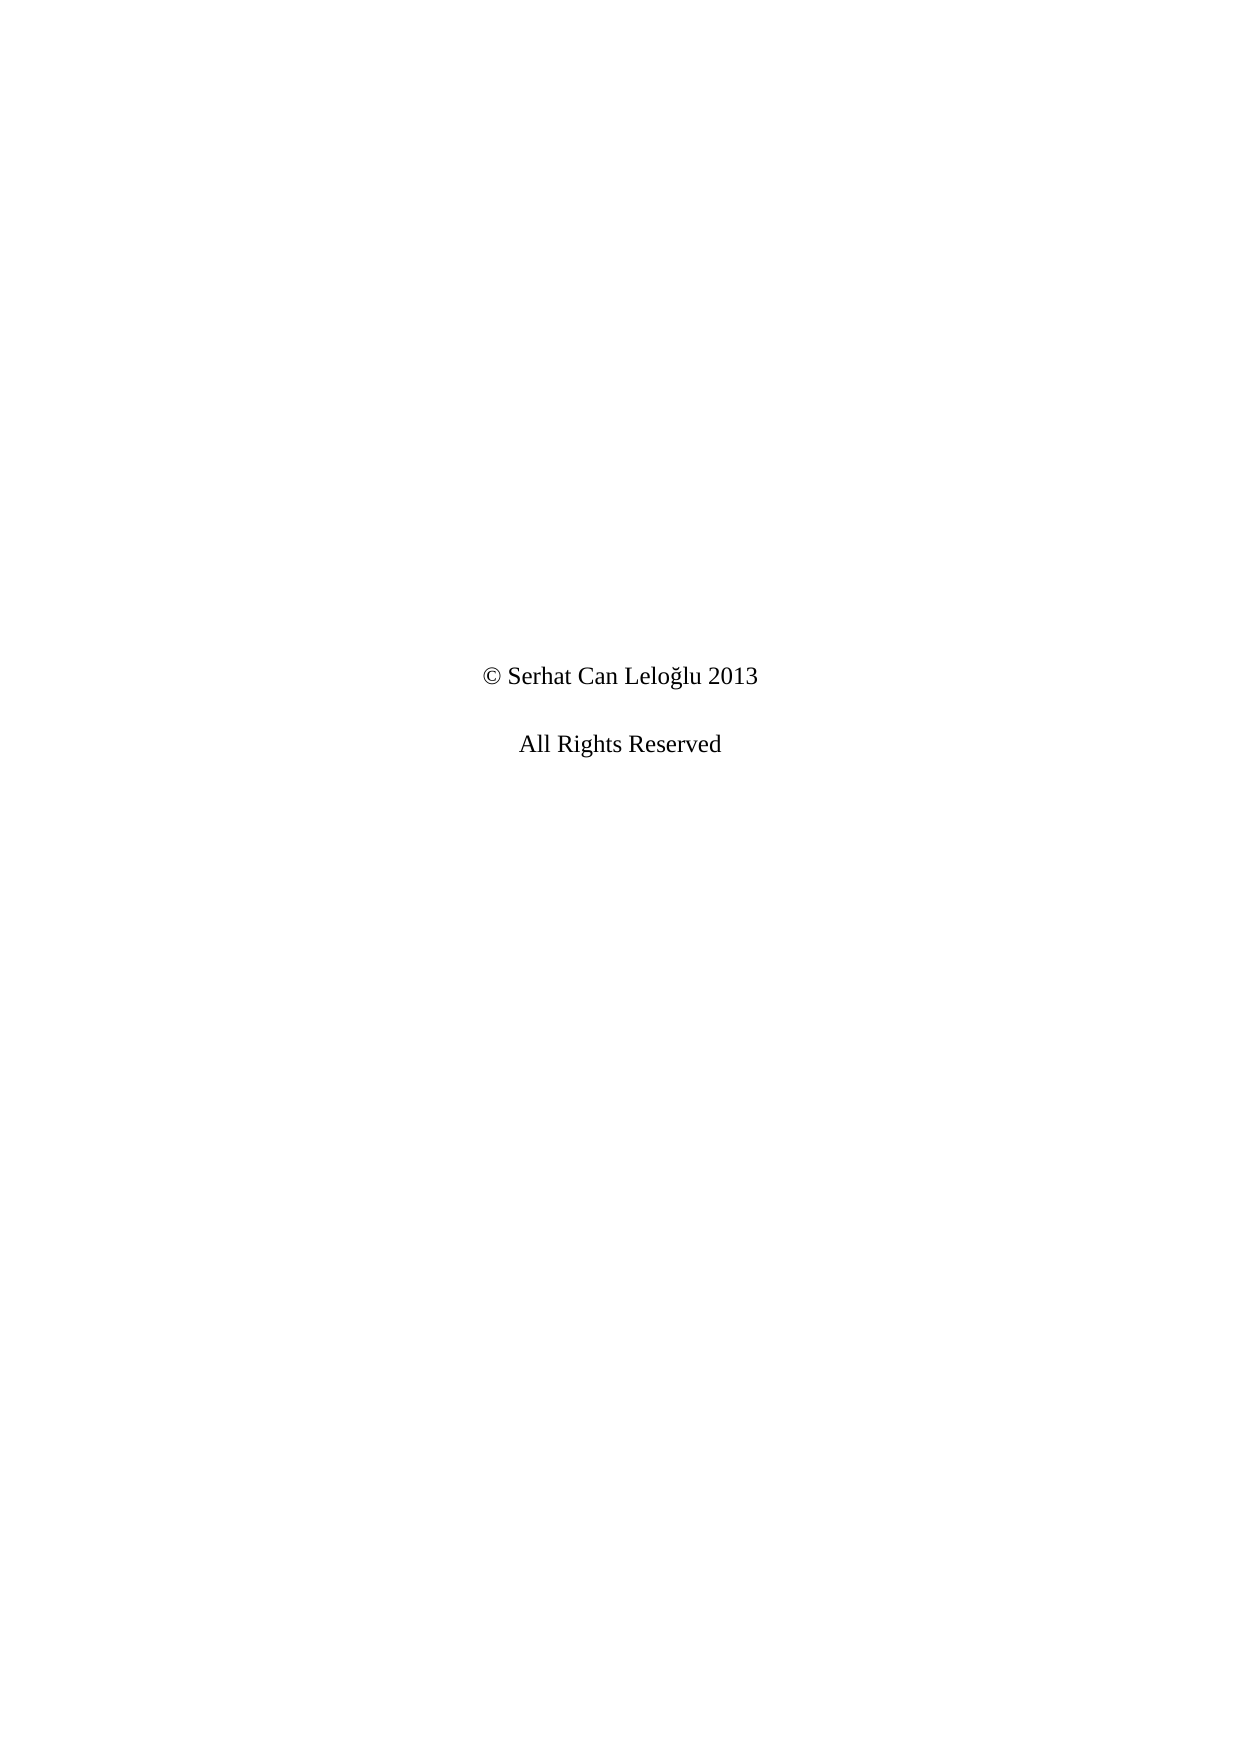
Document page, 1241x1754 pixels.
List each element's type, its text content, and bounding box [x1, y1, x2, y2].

text All Rights Reserved [150, 729, 1090, 758]
text © Serhat Can Leloğlu 2013 [150, 661, 1090, 690]
